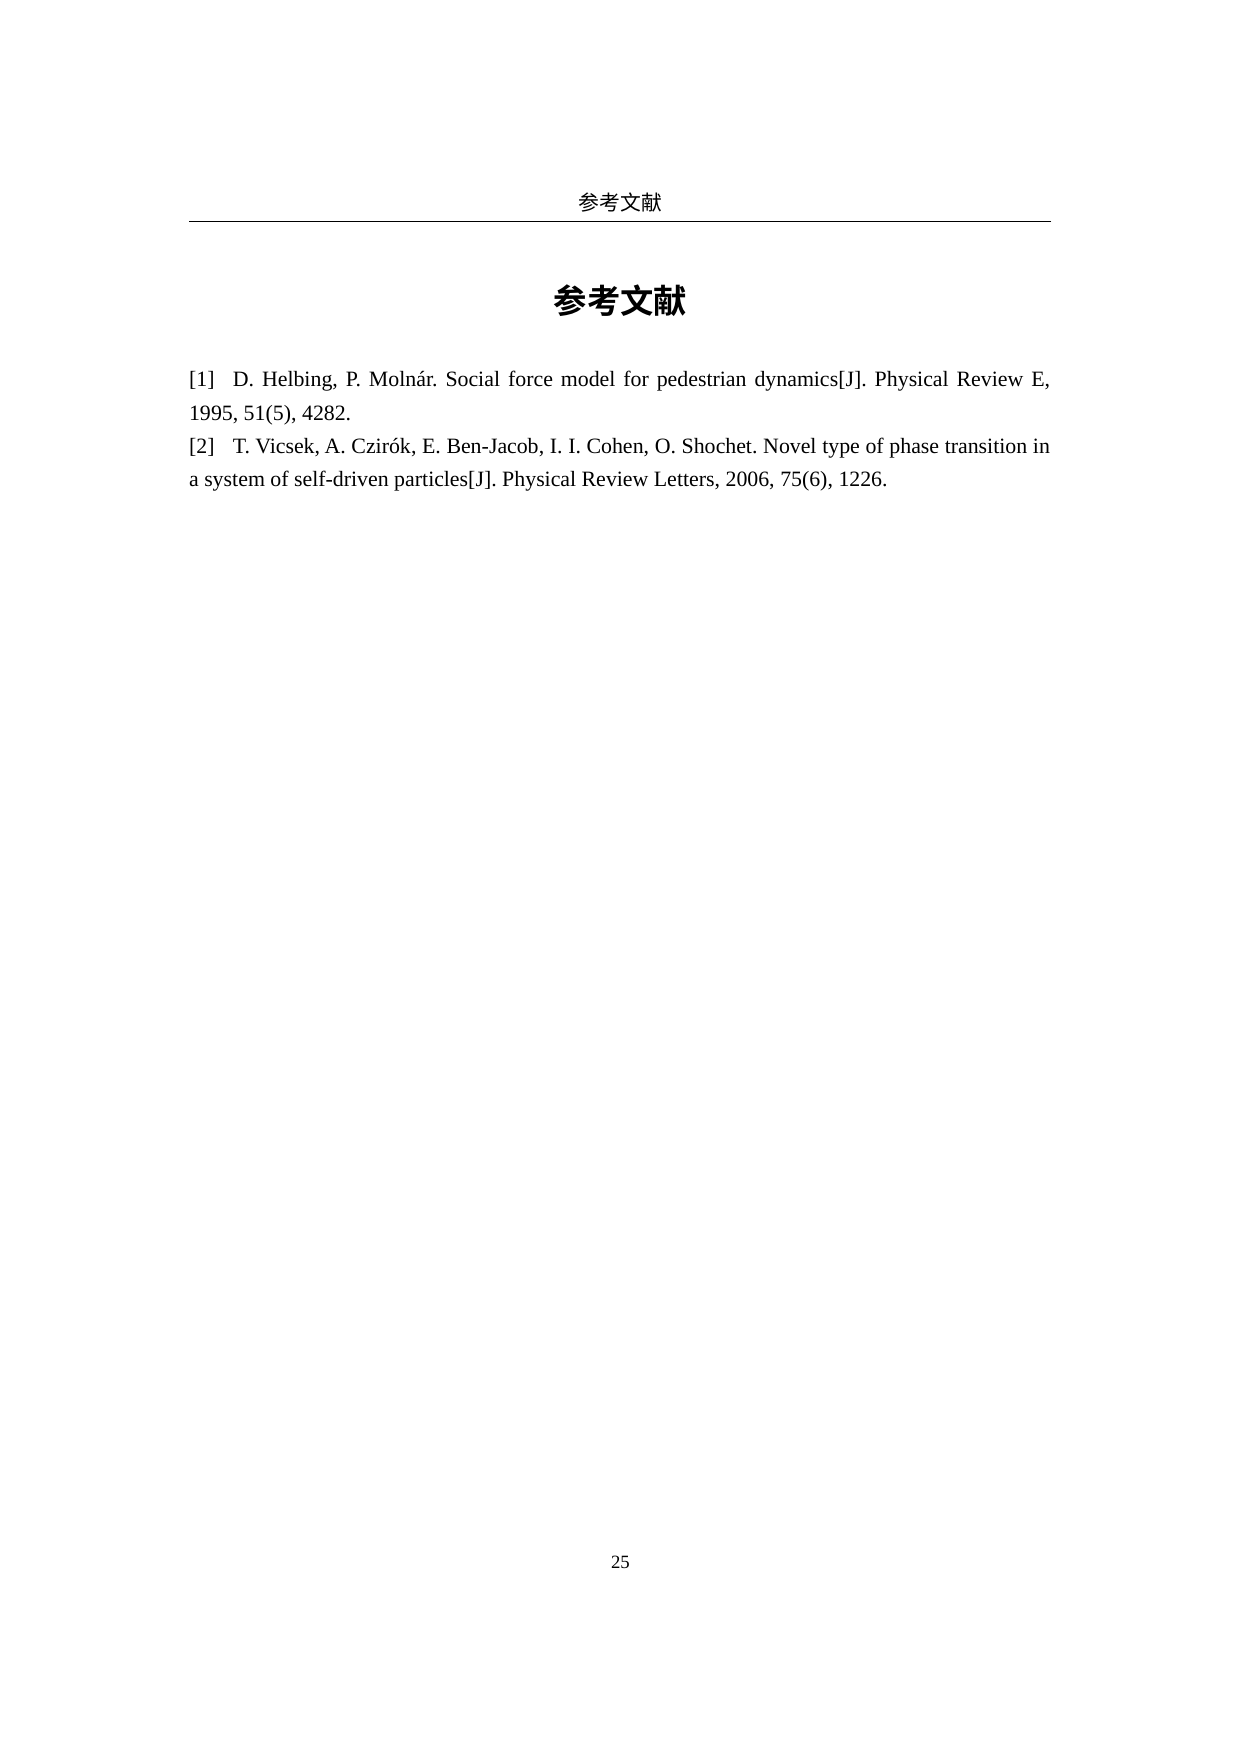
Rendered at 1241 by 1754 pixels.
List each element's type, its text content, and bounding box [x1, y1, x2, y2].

text [2] T. Vicsek, A. Czirók, E. Ben-Jacob, I. I. Cohen, O. Shochet. Novel type of phase transition in a system of self-driven particles[J]. Physical Review Letters, 2006, 75(6), 1226. [189, 427, 1051, 493]
text 参考文献 [189, 274, 1051, 323]
text [1] D. Helbing, P. Molnár. Social force model for pedestrian dynamics[J]. Physical Review E, 1995, 51(5), 4282. [189, 360, 1051, 427]
